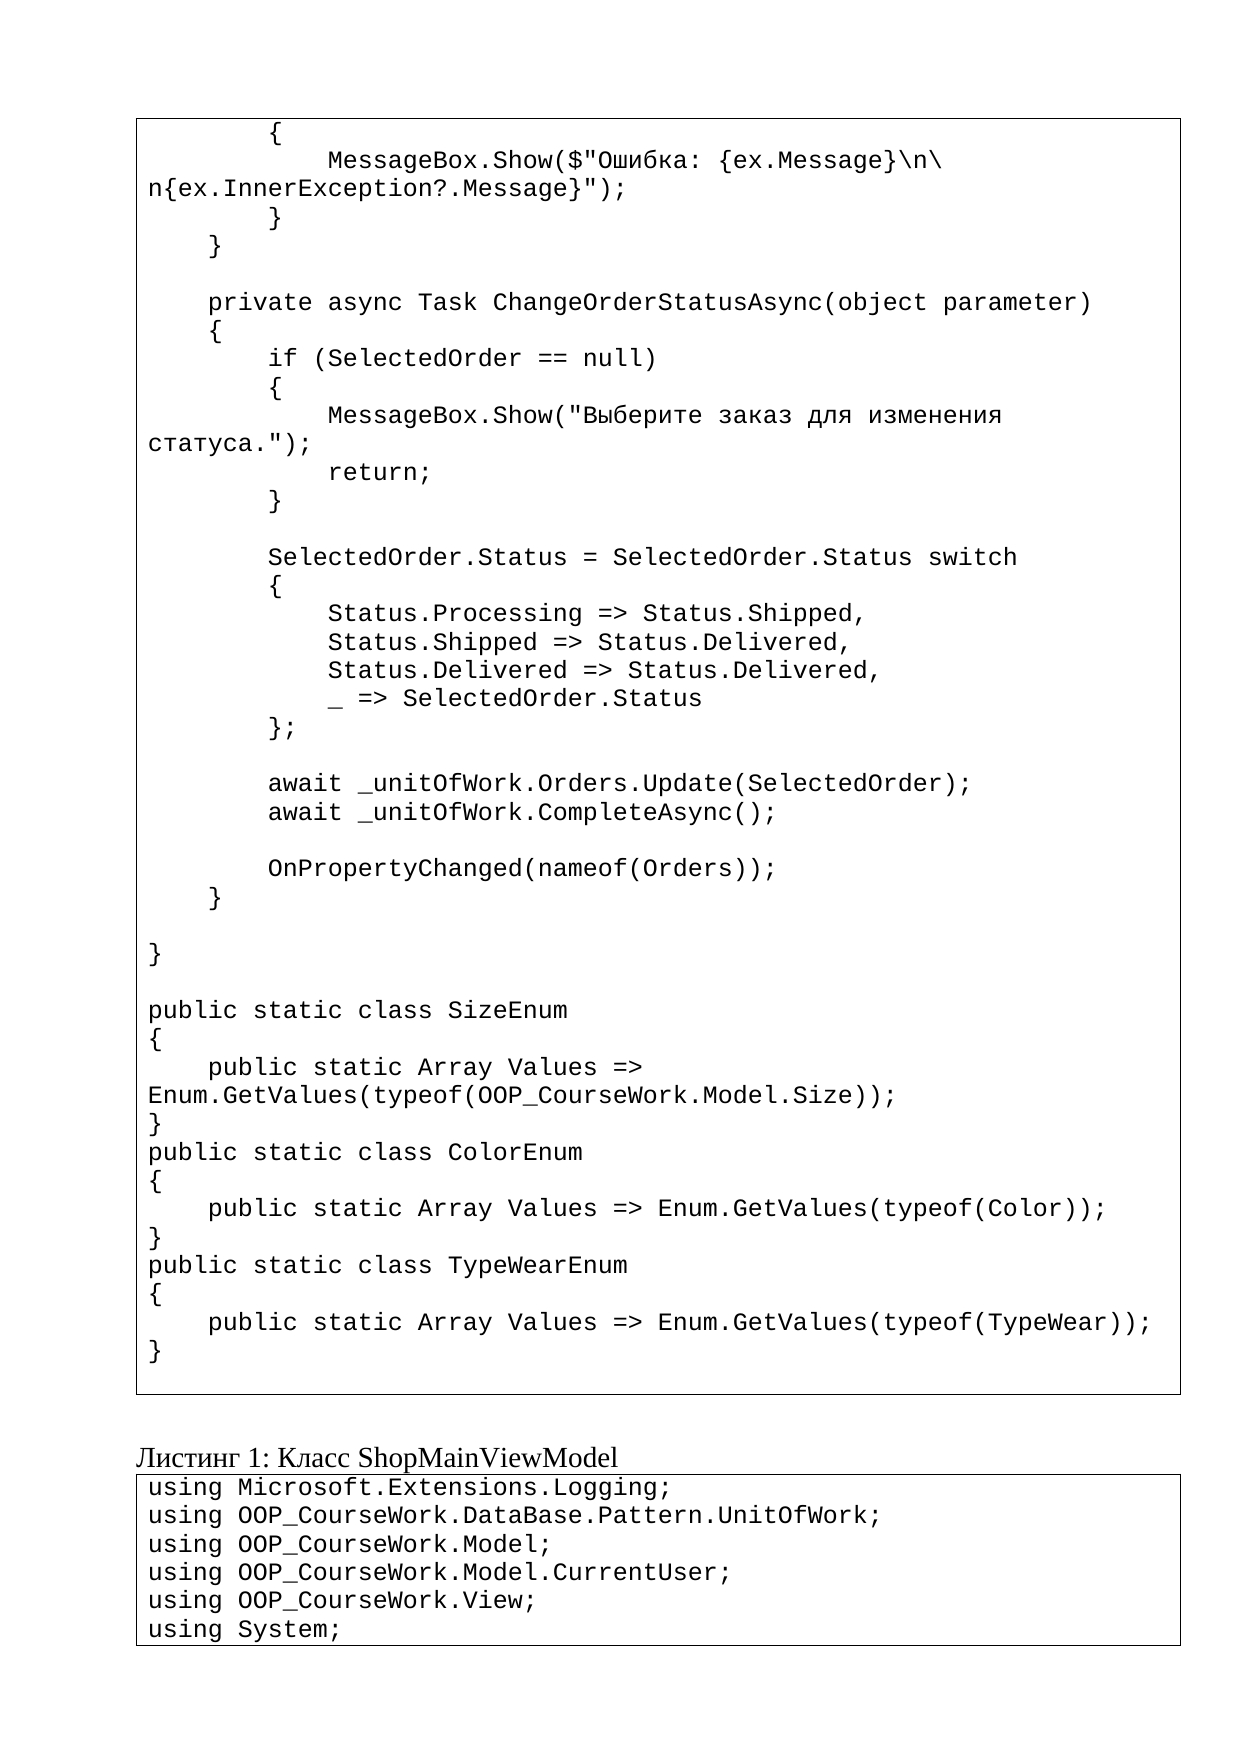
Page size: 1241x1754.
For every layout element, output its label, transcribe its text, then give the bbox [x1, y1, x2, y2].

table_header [137, 119, 1180, 1394]
subtitle Листинг 1: Класс ShopMainViewModel [136, 1440, 1181, 1473]
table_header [137, 1475, 1180, 1644]
